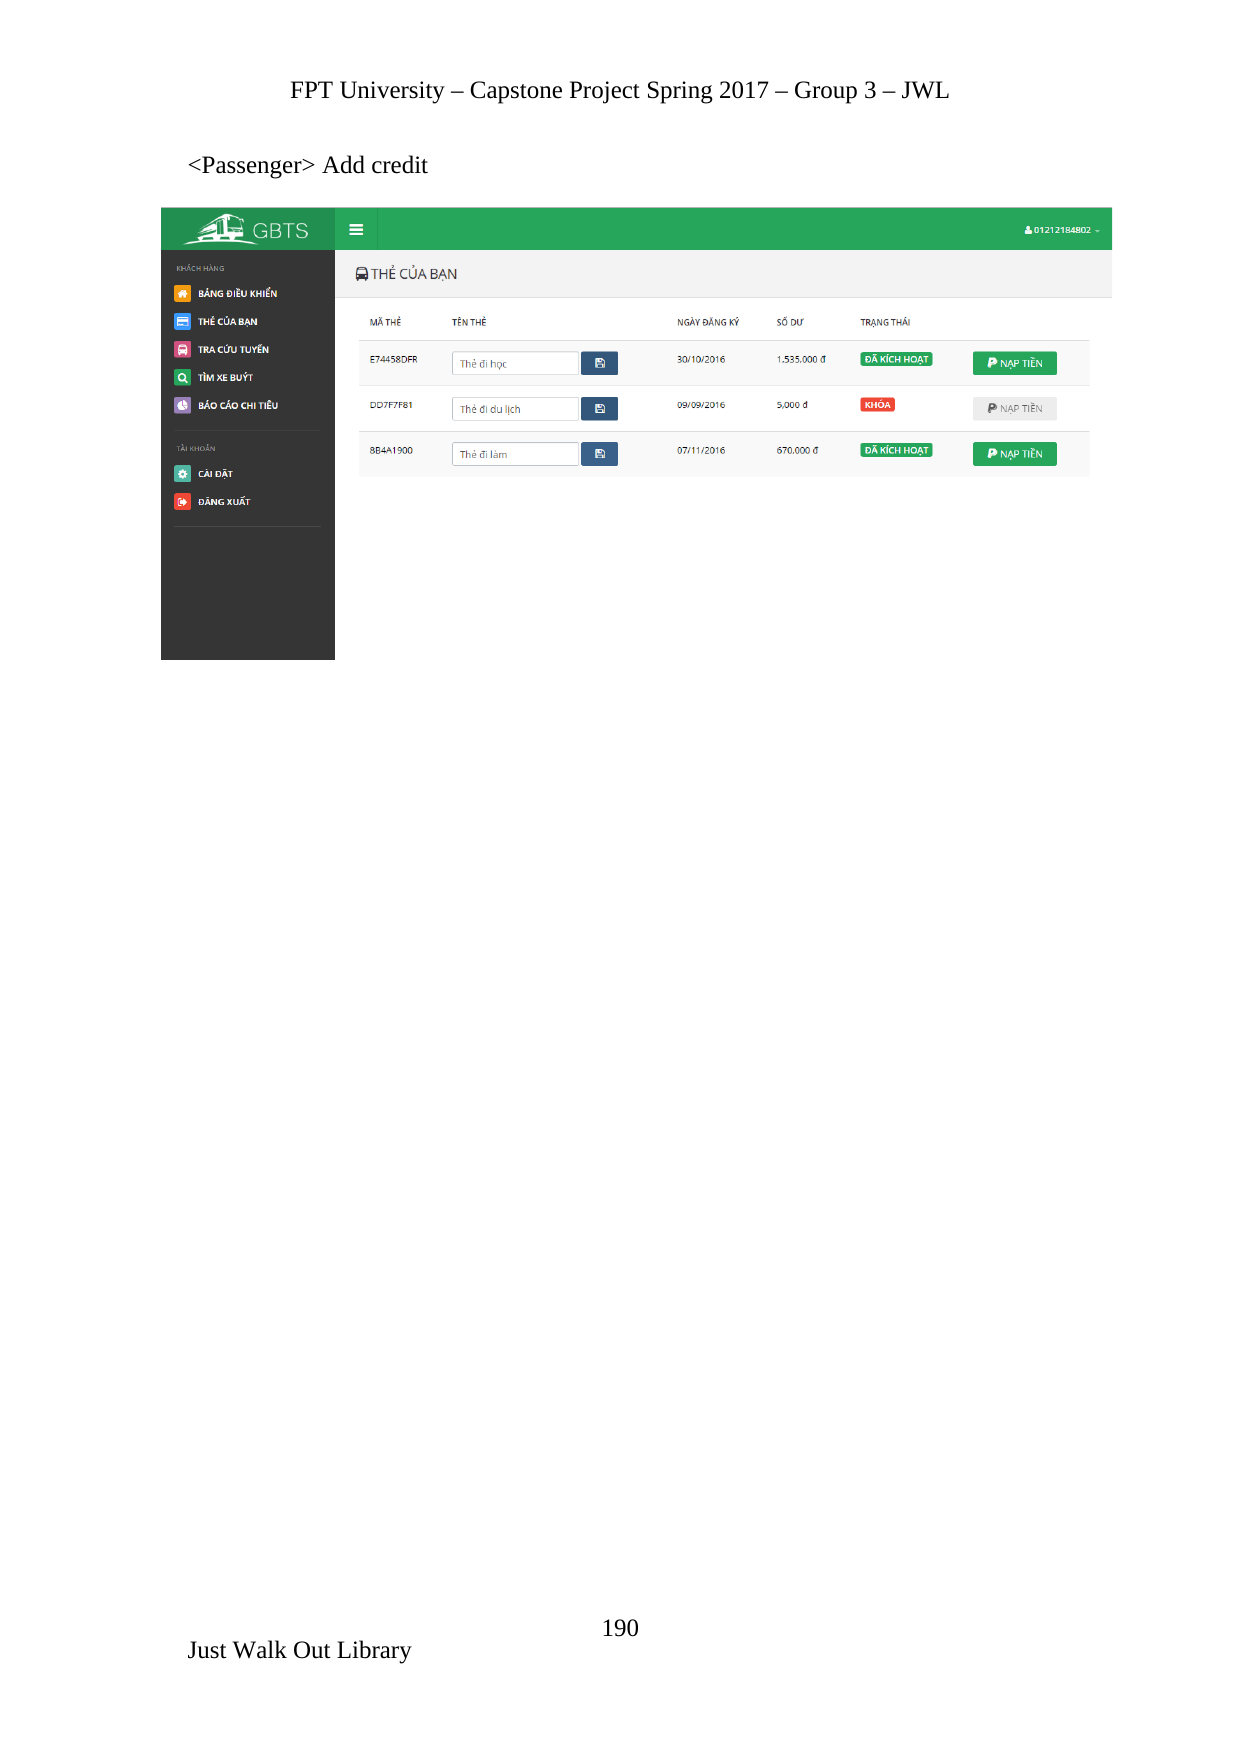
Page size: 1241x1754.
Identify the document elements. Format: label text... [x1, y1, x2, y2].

text <Passenger> Add credit [187, 150, 1053, 179]
picture [161, 207, 1113, 660]
